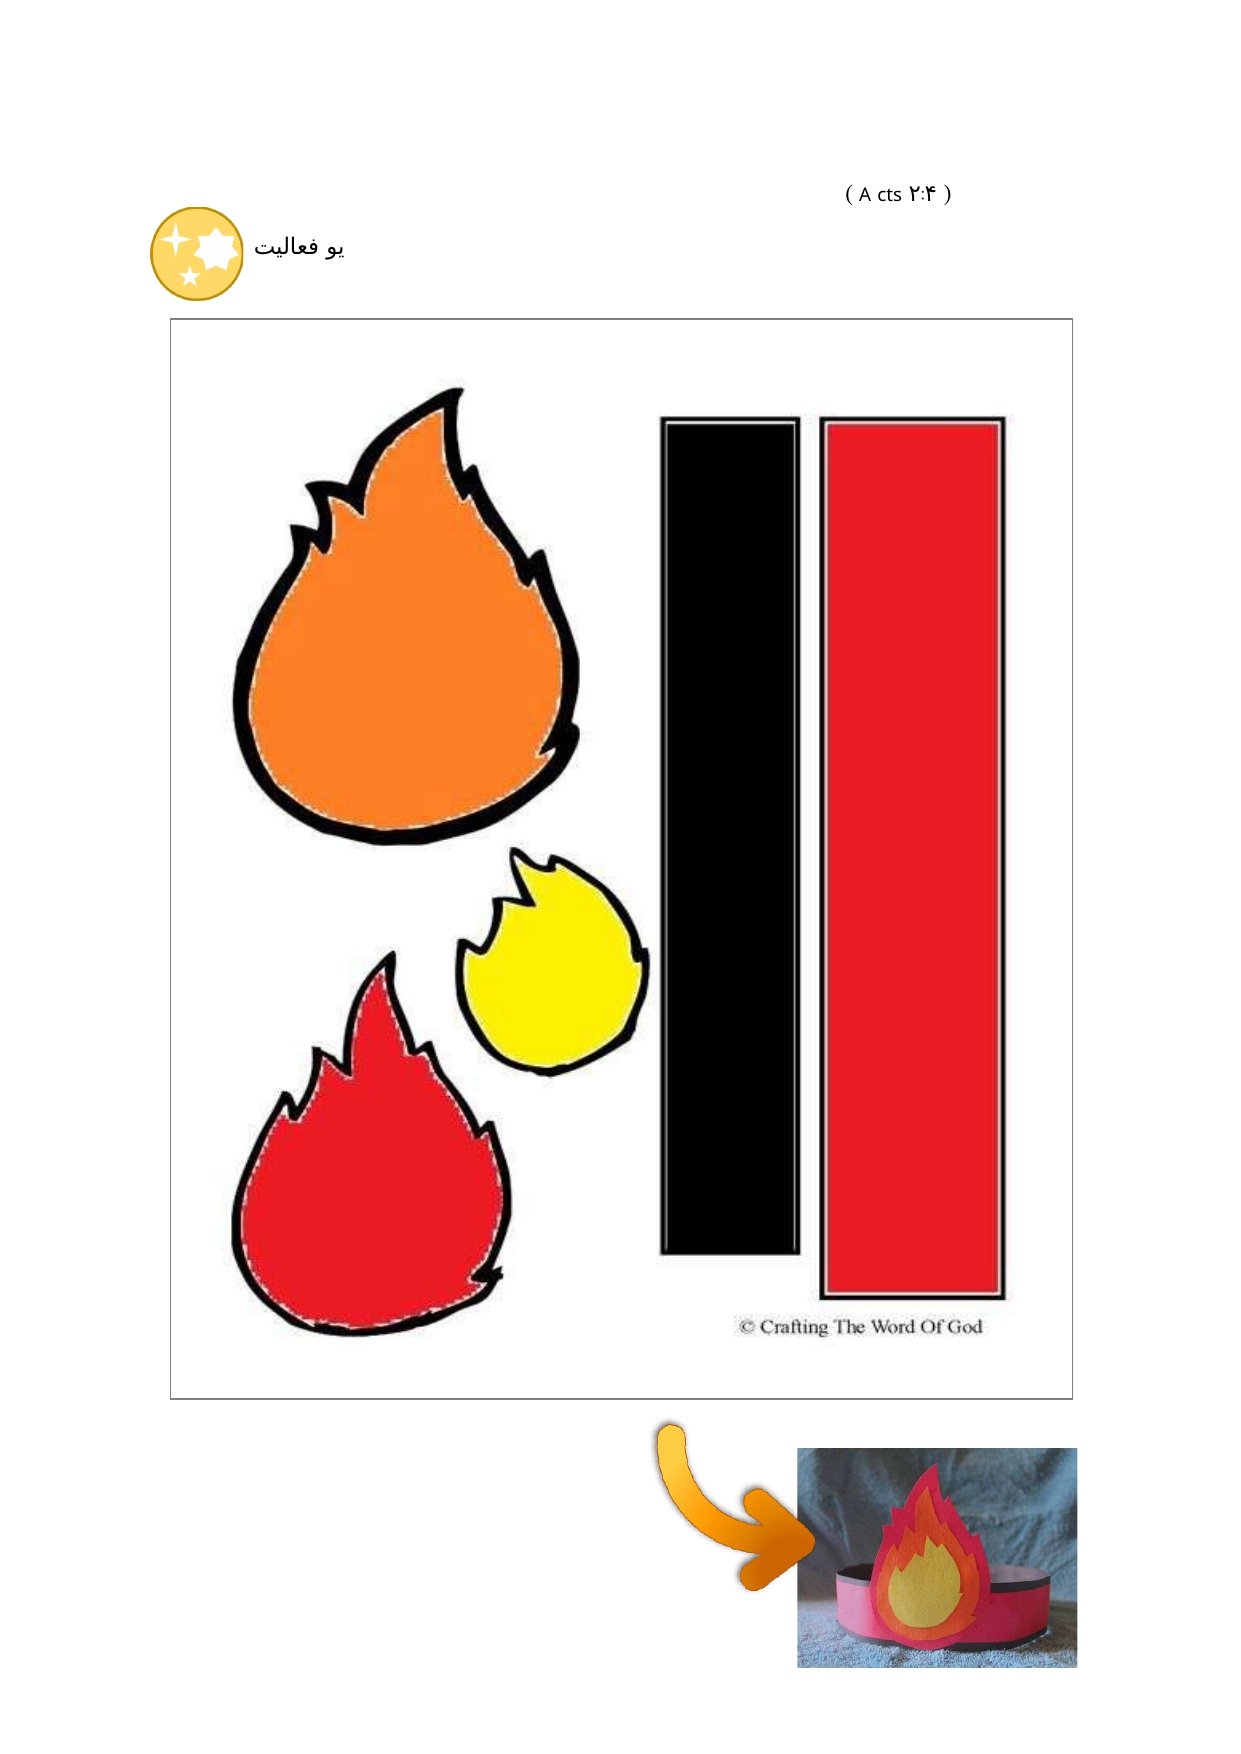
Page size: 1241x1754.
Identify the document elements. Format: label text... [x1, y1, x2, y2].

text ( A cts ۲:۴ ) [150, 177, 1090, 213]
picture [635, 1408, 1078, 1668]
text یو فعالیت [244, 233, 1090, 259]
picture [150, 207, 244, 301]
picture [171, 320, 1072, 1398]
